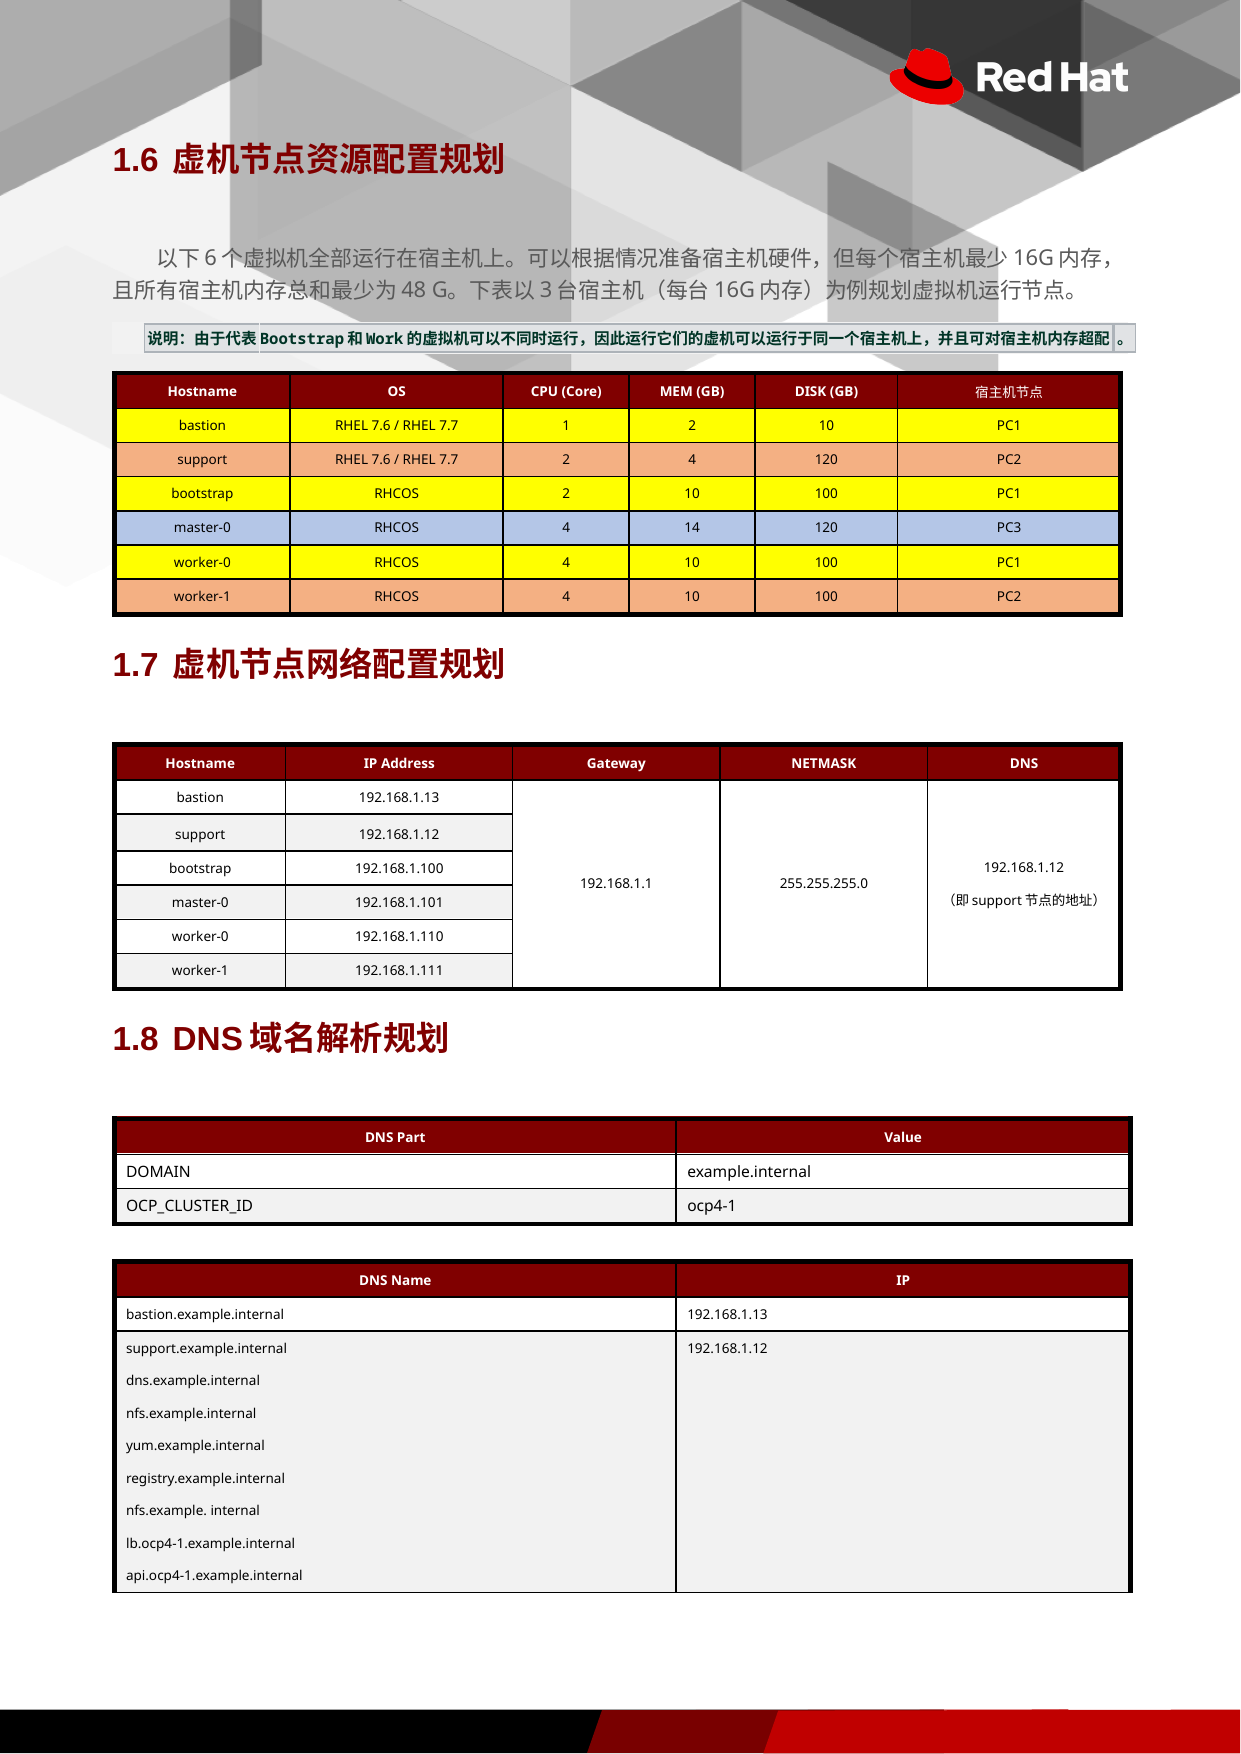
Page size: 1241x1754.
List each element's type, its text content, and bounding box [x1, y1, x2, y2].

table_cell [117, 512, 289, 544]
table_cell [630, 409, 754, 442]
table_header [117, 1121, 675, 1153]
subtitle 虚机节点资源配置规划 [112, 124, 1128, 189]
text 说明：由于代表Bootstrap和Work的虚拟机可以不同时运行，因此运行它们的虚机可以运行于同一个宿主机上，并且可对宿主机内存超配。 [112, 322, 1128, 354]
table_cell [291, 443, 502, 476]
text 以下6个虚拟机全部运行在宿主机上。可以根据情况准备宿主机硬件，但每个宿主机最少16G内存，且所有宿主机内存总和最少为48 G。下表以3台宿主机（每台16G内存）为例规划虚拟机运行节点。 [112, 241, 1128, 306]
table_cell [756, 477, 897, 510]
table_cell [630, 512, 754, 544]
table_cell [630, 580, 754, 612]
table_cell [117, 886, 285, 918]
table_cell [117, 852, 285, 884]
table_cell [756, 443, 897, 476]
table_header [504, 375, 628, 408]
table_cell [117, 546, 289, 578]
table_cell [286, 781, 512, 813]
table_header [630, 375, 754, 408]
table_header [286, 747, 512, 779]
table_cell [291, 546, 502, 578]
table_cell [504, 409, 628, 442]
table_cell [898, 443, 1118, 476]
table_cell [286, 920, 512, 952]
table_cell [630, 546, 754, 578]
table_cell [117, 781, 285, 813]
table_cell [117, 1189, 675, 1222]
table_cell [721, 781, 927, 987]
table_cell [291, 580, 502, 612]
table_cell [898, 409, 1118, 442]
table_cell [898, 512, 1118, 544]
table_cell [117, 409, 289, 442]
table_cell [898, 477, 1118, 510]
subtitle 虚机节点网络配置规划 [112, 629, 1128, 694]
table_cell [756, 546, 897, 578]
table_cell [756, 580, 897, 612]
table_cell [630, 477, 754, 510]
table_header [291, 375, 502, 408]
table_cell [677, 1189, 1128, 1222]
picture [889, 48, 1128, 105]
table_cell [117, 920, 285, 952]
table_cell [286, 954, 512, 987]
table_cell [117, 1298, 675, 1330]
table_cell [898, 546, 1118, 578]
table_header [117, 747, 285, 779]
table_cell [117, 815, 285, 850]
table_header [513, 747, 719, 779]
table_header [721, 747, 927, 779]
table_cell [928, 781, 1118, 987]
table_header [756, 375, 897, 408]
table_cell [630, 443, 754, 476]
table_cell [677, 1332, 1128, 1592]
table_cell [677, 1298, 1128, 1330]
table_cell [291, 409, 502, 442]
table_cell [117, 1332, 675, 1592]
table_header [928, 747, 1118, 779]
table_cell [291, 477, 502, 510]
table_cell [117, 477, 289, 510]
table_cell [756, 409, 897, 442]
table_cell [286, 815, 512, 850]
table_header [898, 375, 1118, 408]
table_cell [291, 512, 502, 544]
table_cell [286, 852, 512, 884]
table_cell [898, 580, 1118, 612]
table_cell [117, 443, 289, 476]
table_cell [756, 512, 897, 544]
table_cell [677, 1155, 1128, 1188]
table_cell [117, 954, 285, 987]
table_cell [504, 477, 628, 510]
subtitle DNS域名解析规划 [112, 1004, 1128, 1069]
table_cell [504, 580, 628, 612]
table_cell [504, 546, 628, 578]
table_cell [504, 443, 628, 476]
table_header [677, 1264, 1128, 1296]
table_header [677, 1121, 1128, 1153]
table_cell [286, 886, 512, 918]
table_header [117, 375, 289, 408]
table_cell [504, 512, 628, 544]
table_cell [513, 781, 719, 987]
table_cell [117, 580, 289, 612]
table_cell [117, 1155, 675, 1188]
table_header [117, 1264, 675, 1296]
